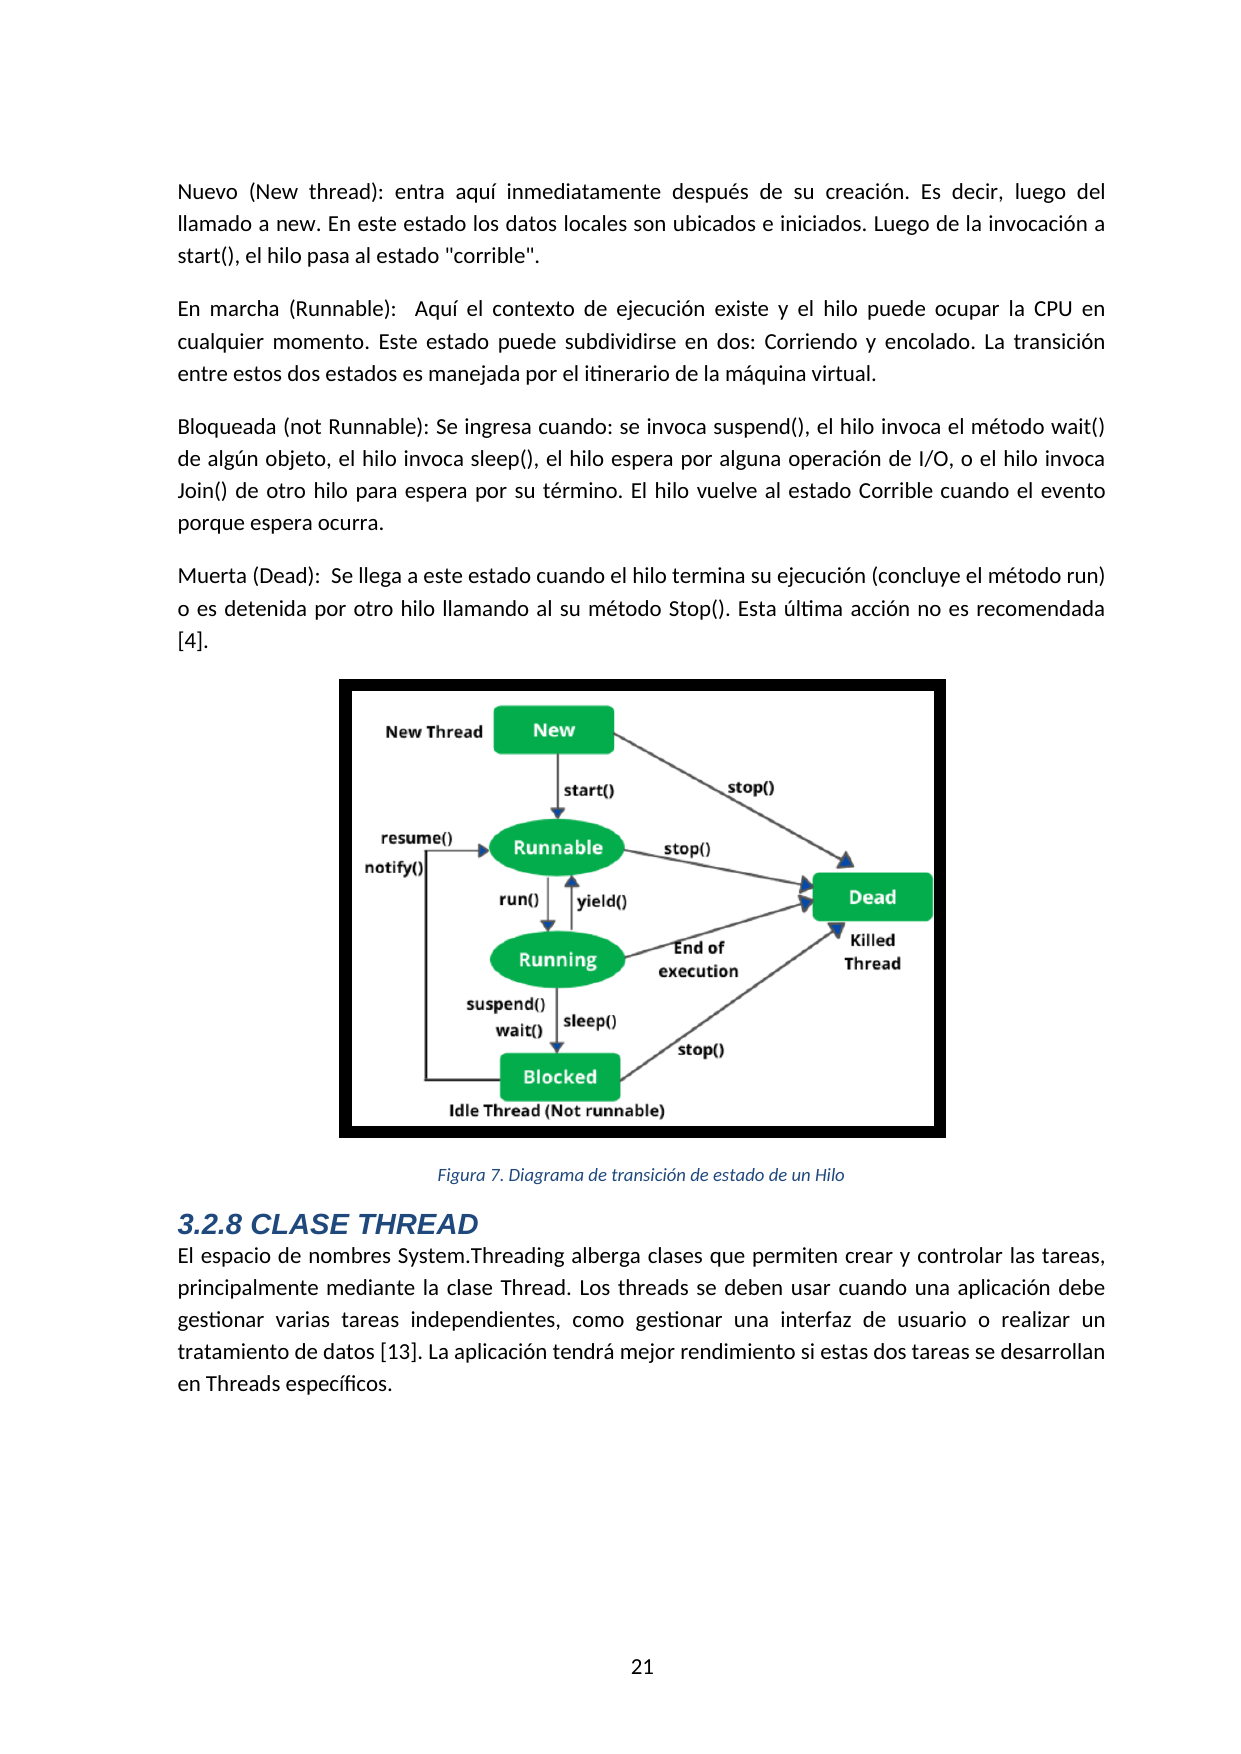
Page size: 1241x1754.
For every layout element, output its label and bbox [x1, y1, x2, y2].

picture [352, 691, 934, 1126]
